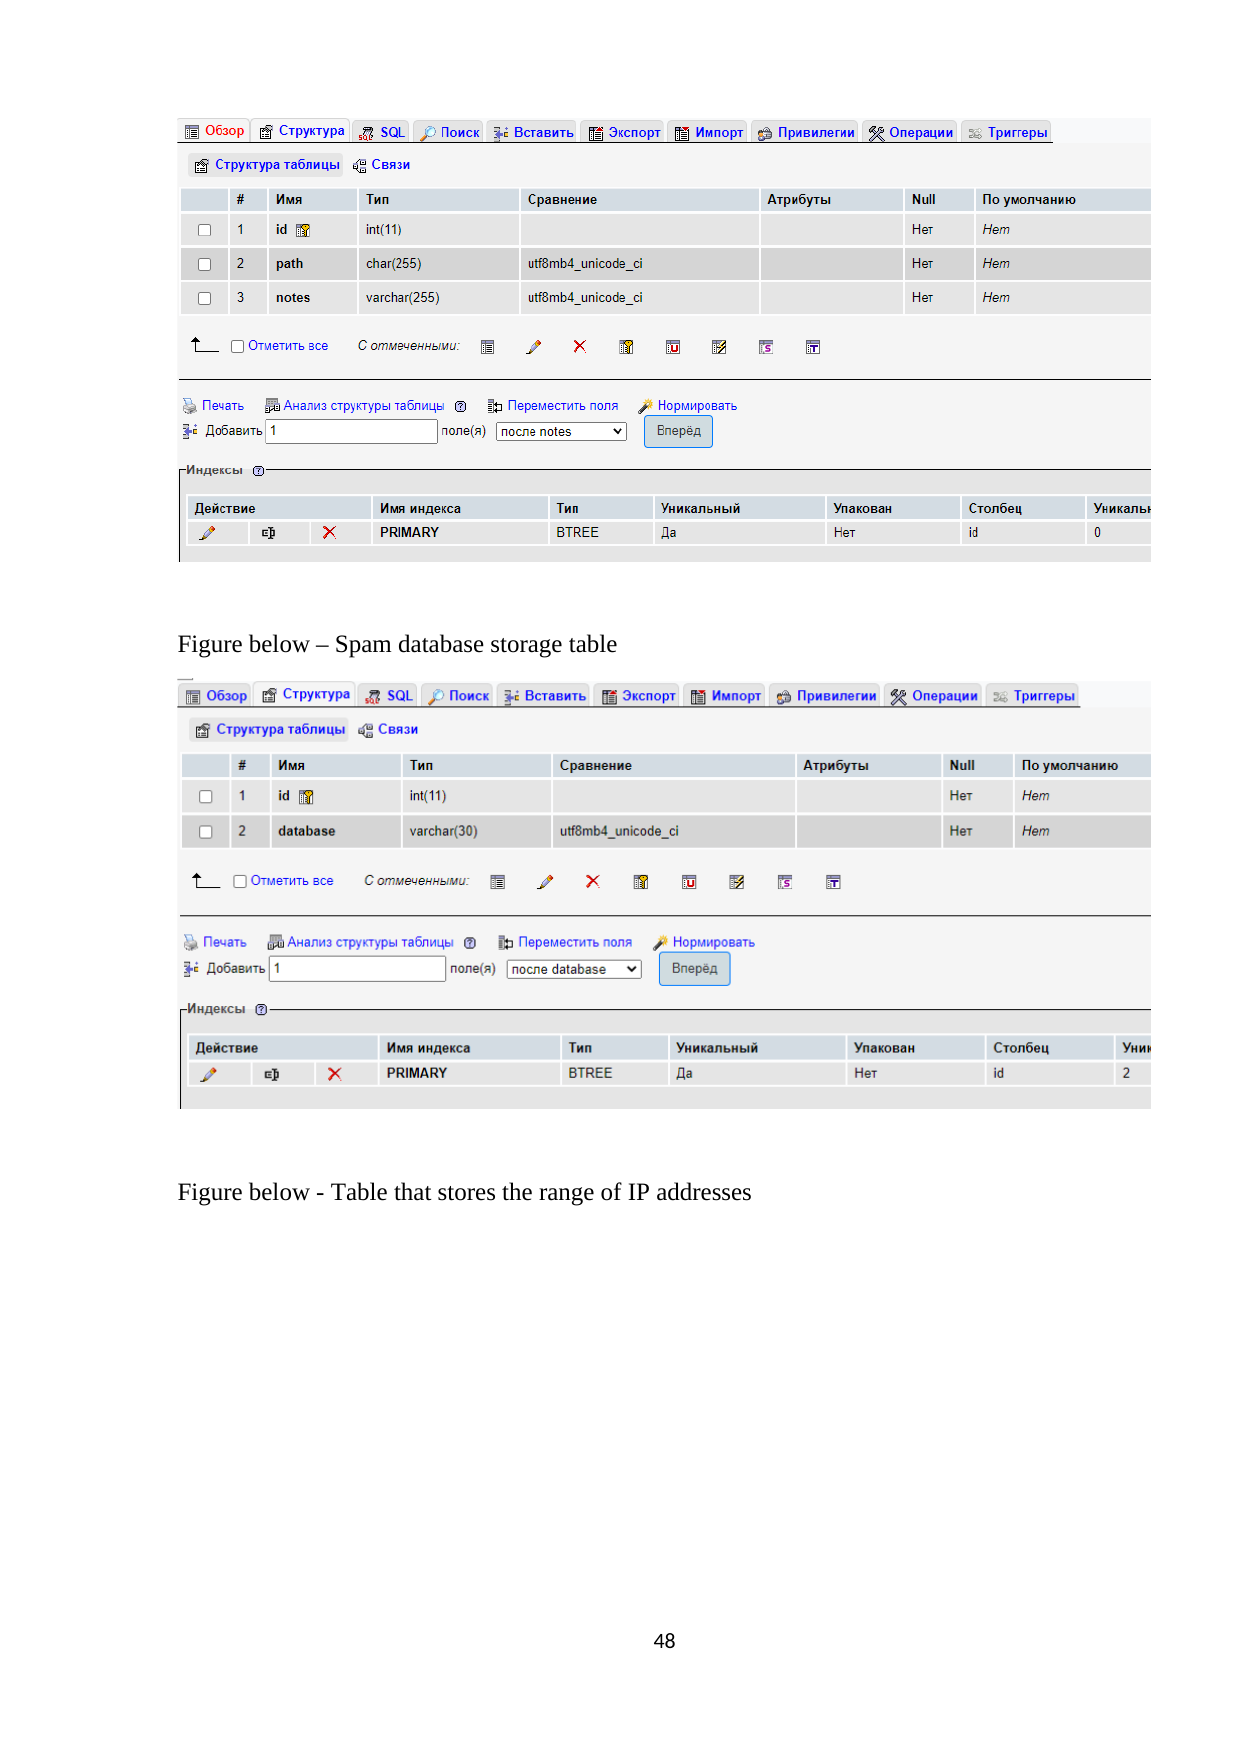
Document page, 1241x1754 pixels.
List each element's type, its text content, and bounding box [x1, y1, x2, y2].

picture [177, 678, 1151, 1109]
text Figure below - Table that stores the range of IP addresses [177, 1177, 1152, 1205]
picture [177, 118, 1151, 562]
text Figure below – Spam database storage table [177, 629, 1152, 658]
